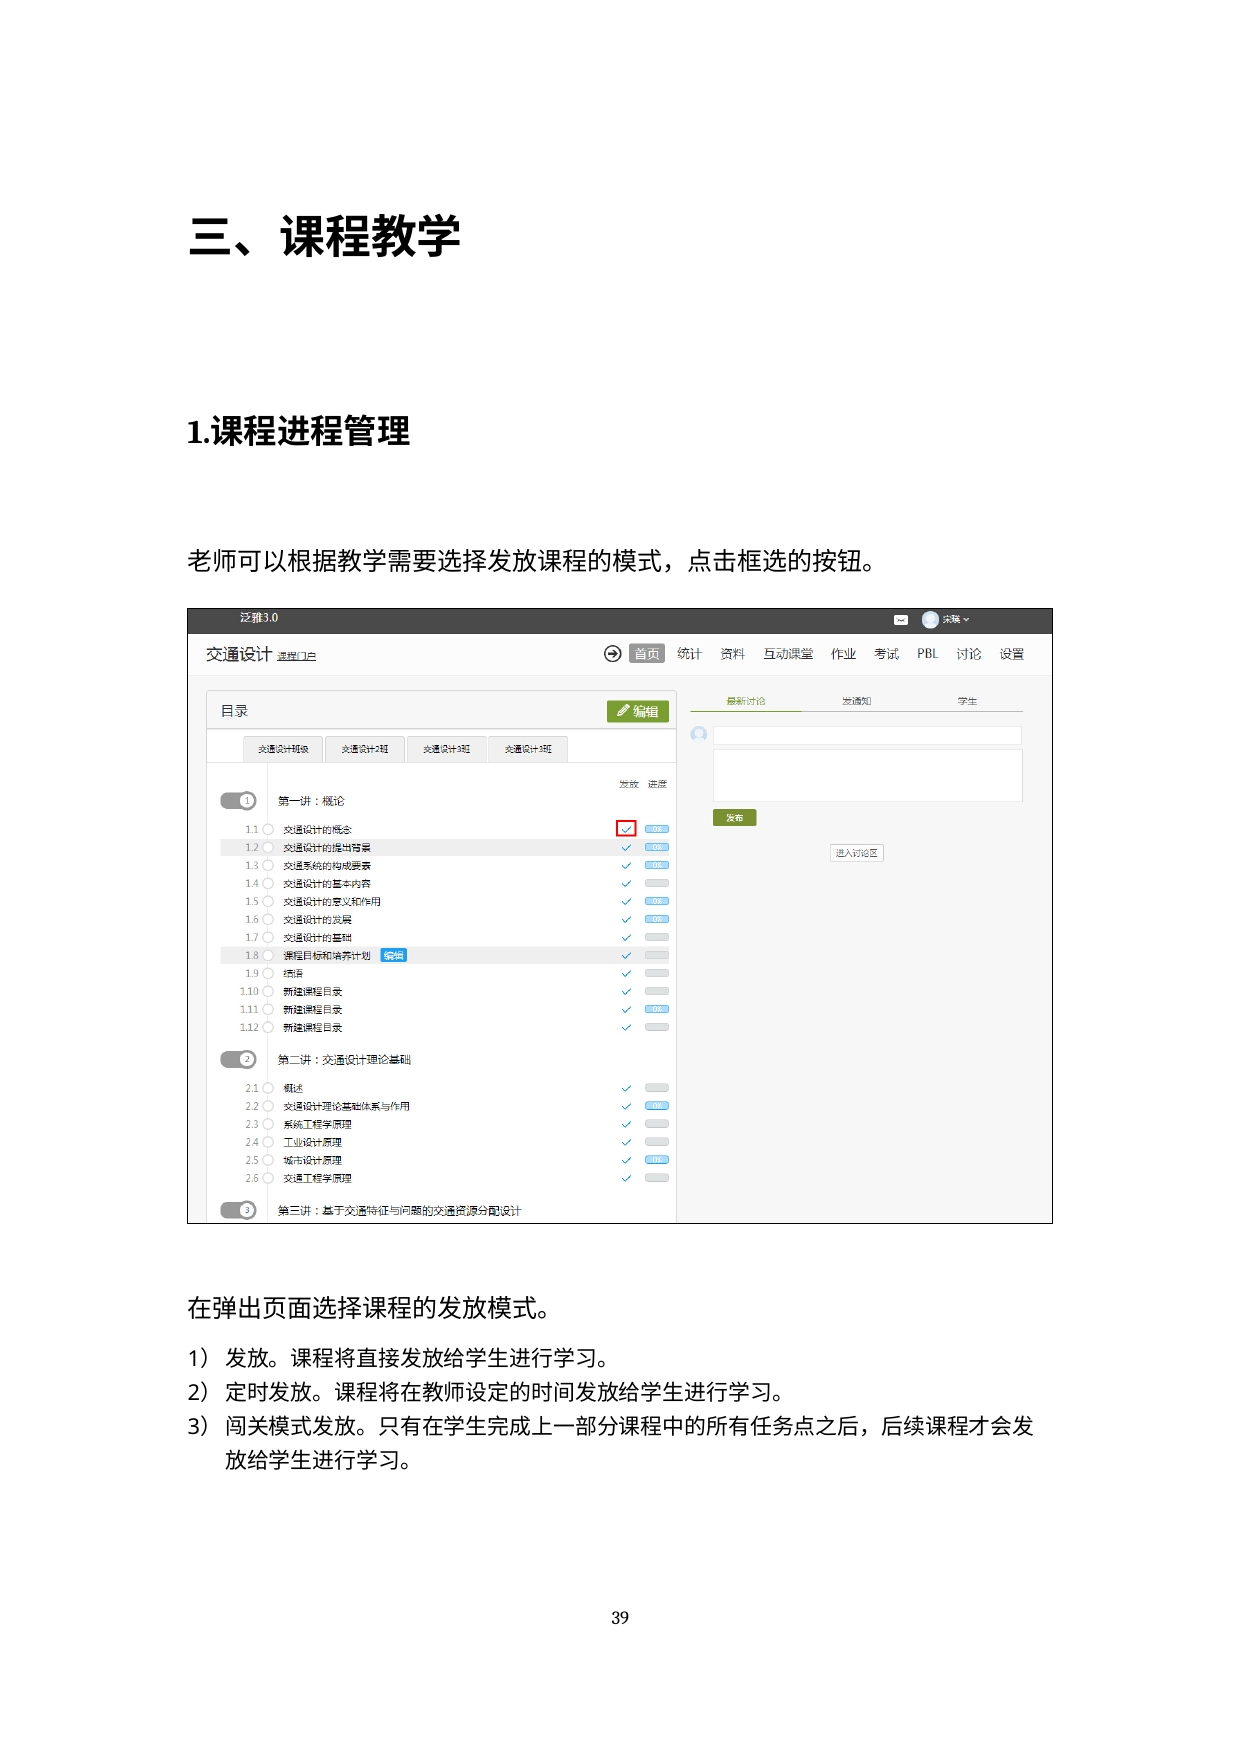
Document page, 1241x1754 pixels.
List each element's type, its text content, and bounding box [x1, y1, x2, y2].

text 在弹出页面选择课程的发放模式。 [187, 1272, 1053, 1340]
text 老师可以根据教学需要选择发放课程的模式，点击框选的按钮。 [187, 525, 1053, 593]
picture [188, 609, 1052, 1223]
list 闯关模式发放。只有在学生完成上一部分课程中的所有任务点之后，后续课程才会发放给学生进行学习。 [187, 1408, 1053, 1476]
list 定时发放。课程将在教师设定的时间发放给学生进行学习。 [187, 1374, 1053, 1408]
list 发放。课程将直接发放给学生进行学习。 [187, 1340, 1053, 1374]
subtitle 三、课程教学 [187, 199, 1053, 267]
subtitle 1.课程进程管理 [187, 395, 1053, 463]
